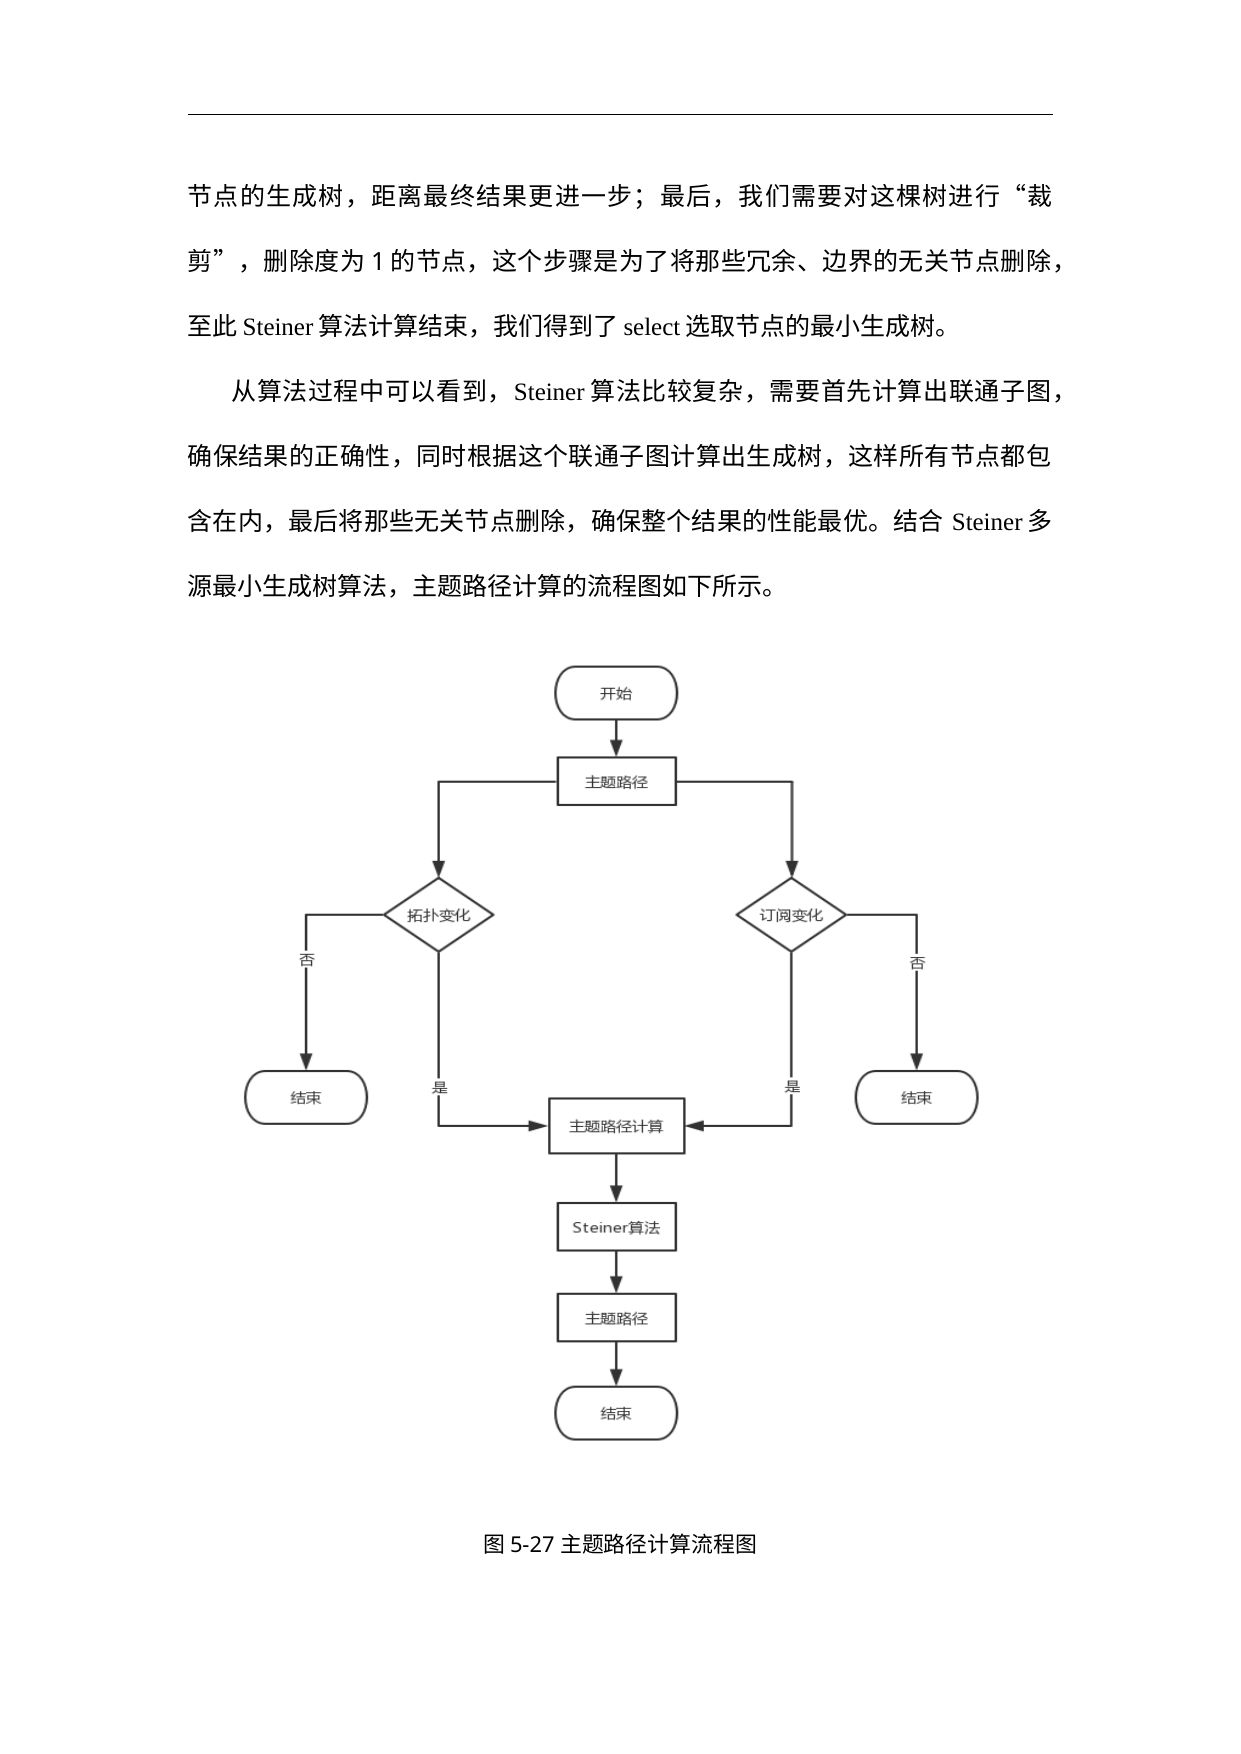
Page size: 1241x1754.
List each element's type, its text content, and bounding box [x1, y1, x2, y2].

picture [187, 617, 1053, 1505]
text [187, 162, 1053, 357]
text 从算法过程中可以看到，Steiner算法比较复杂，需要首先计算出联通子图，确保结果的正确性，同时根据这个联通子图计算出生成树，这样所有节点都包含在内，最后将那些无关节点删除，确保整个结果的性能最优。结合Steiner多源最小生成树算法，主题路径计算的流程图如下所示。 [187, 357, 1053, 617]
text 图5-27 主题路径计算流程图 [187, 1527, 1053, 1559]
